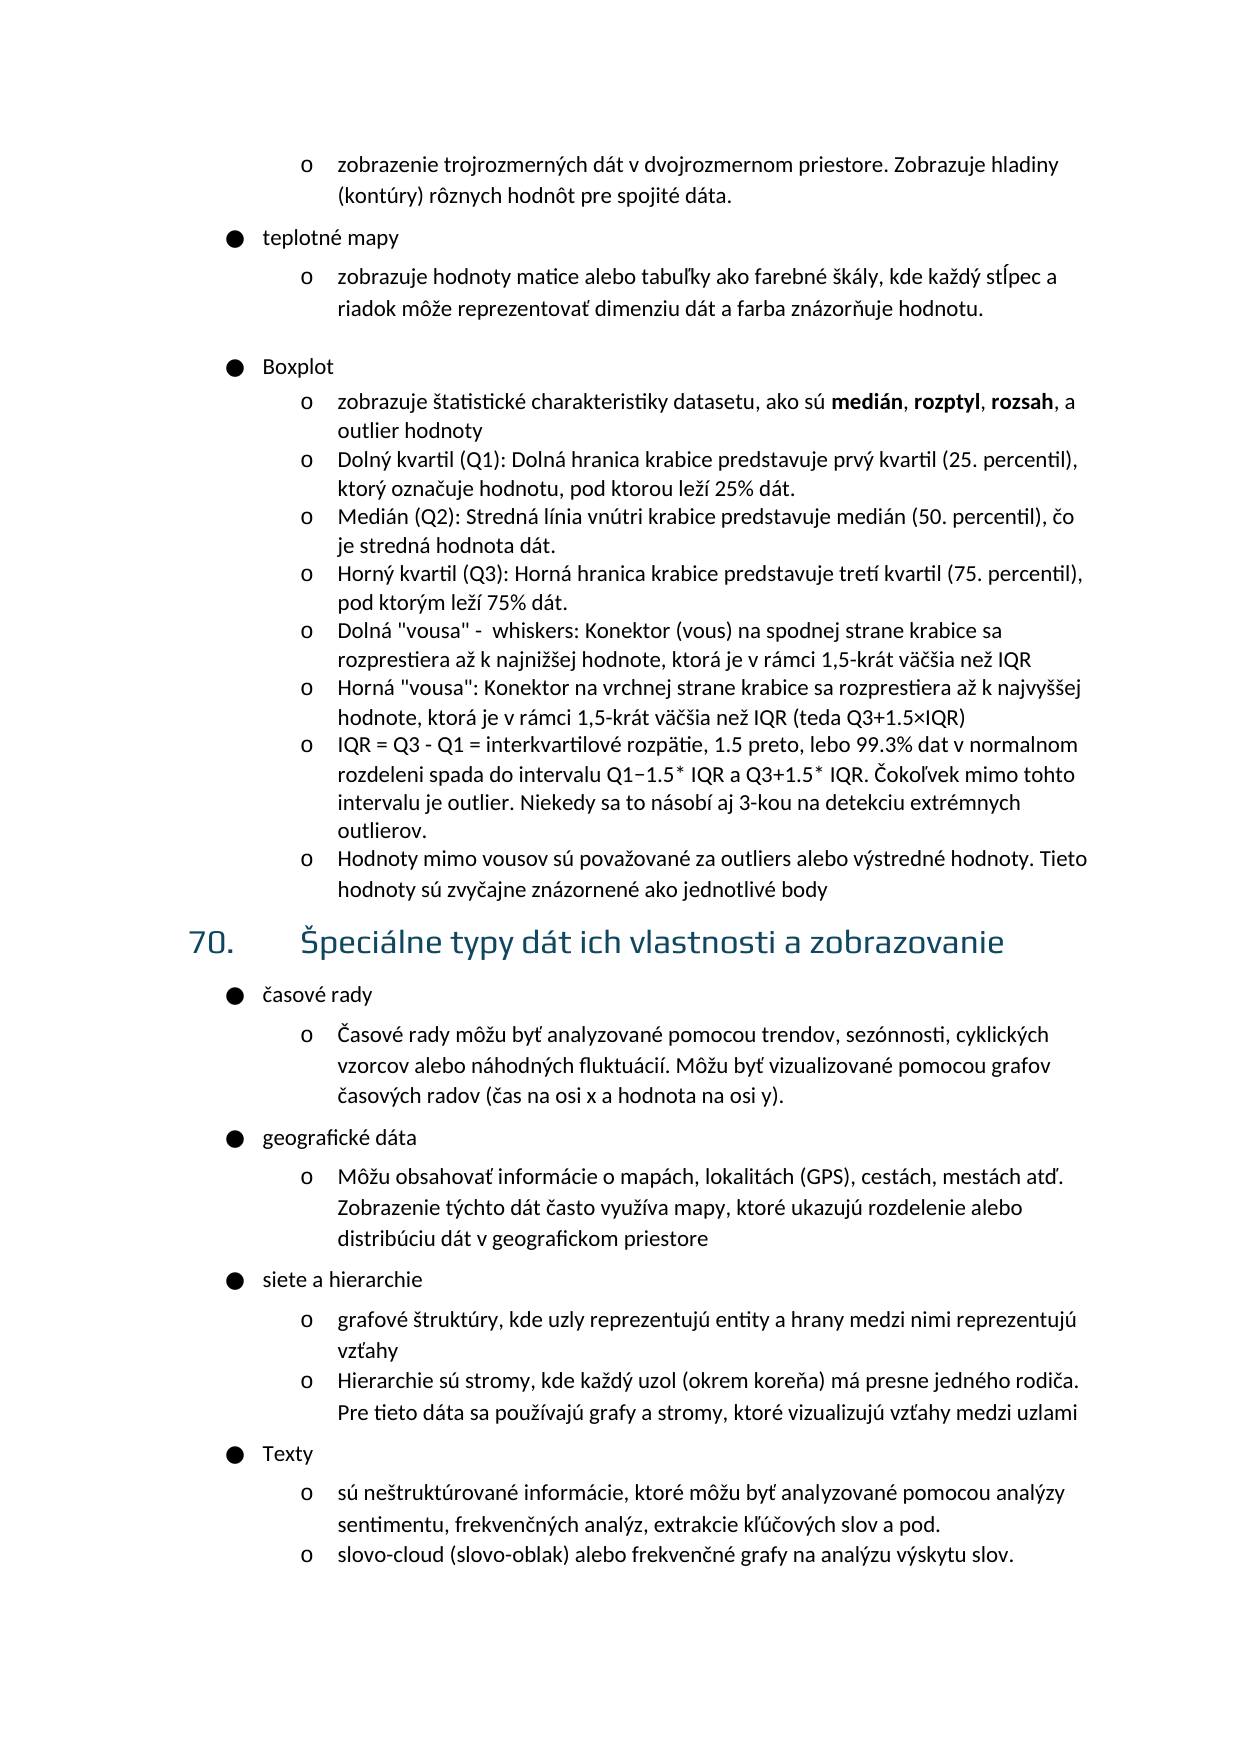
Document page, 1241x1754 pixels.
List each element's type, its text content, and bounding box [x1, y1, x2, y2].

subtitle Špeciálne typy dát ich vlastnosti a zobrazovanie [187, 922, 1090, 961]
list Horný kvartil (Q3): Horná hranica krabice predstavuje tretí kvartil (75. percentil), pod ktorým leží 75% dát. [300, 559, 1090, 616]
list Boxplot [225, 341, 1090, 387]
list Dolný kvartil (Q1): Dolná hranica krabice predstavuje prvý kvartil (25. percentil), ktorý označuje hodnotu, pod ktorou leží 25% dát. [300, 445, 1090, 502]
list slovo-cloud (slovo-oblak) alebo frekvenčné grafy na analýzu výskytu slov. [300, 1540, 1090, 1569]
list teplotné mapy [225, 212, 1090, 258]
list Texty [225, 1428, 1090, 1475]
list Dolná "vousa" - whiskers: Konektor (vous) na spodnej strane krabice sa rozprestiera až k najnižšej hodnote, ktorá je v rámci 1,5-krát väčšia než IQR [300, 616, 1090, 673]
list IQR = Q3 - Q1 = interkvartilové rozpätie, 1.5 preto, lebo 99.3% dat v normalnom rozdeleni spada do intervalu Q1​−1.5* IQR a Q3​+1.5* IQR. Čokoľvek mimo tohto intervalu je outlier. Niekedy sa to násobí aj 3-kou na detekciu extrémnych outlierov. [300, 731, 1090, 844]
list Medián (Q2): Stredná línia vnútri krabice predstavuje medián (50. percentil), čo je stredná hodnota dát. [300, 502, 1090, 559]
list zobrazenie trojrozmerných dát v dvojrozmernom priestore. Zobrazuje hladiny (kontúry) rôznych hodnôt pre spojité dáta. [300, 150, 1090, 209]
list zobrazuje hodnoty matice alebo tabuľky ako farebné škály, kde každý stĺpec a riadok môže reprezentovať dimenziu dát a farba znázorňuje hodnotu. [300, 262, 1090, 322]
list Hierarchie sú stromy, kde každý uzol (okrem koreňa) má presne jedného rodiča. Pre tieto dáta sa používajú grafy a stromy, ktoré vizualizujú vzťahy medzi uzlami [300, 1366, 1090, 1426]
list Môžu obsahovať informácie o mapách, lokalitách (GPS), cestách, mestách atď. Zobrazenie týchto dát často využíva mapy, ktoré ukazujú rozdelenie alebo distribúciu dát v geografickom priestore [300, 1162, 1090, 1252]
list geografické dáta [225, 1111, 1090, 1158]
list zobrazuje štatistické charakteristiky datasetu, ako sú medián, rozptyl, rozsah, a outlier hodnoty [300, 387, 1090, 445]
list grafové štruktúry, kde uzly reprezentujú entity a hrany medzi nimi reprezentujú vzťahy [300, 1305, 1090, 1364]
list časové rady [225, 969, 1090, 1016]
list siete a hierarchie [225, 1254, 1090, 1301]
list Horná "vousa": Konektor na vrchnej strane krabice sa rozprestiera až k najvyššej hodnote, ktorá je v rámci 1,5-krát väčšia než IQR (teda Q3+1.5×IQR) [300, 673, 1090, 731]
list Hodnoty mimo vousov sú považované za outliers alebo výstredné hodnoty. Tieto hodnoty sú zvyčajne znázornené ako jednotlivé body [300, 844, 1090, 903]
list sú neštruktúrované informácie, ktoré môžu byť analyzované pomocou analýzy sentimentu, frekvenčných analýz, extrakcie kľúčových slov a pod. [300, 1478, 1090, 1538]
list Časové rady môžu byť analyzované pomocou trendov, sezónnosti, cyklických vzorcov alebo náhodných fluktuácií. Môžu byť vizualizované pomocou grafov časových radov (čas na osi x a hodnota na osi y). [300, 1020, 1090, 1109]
